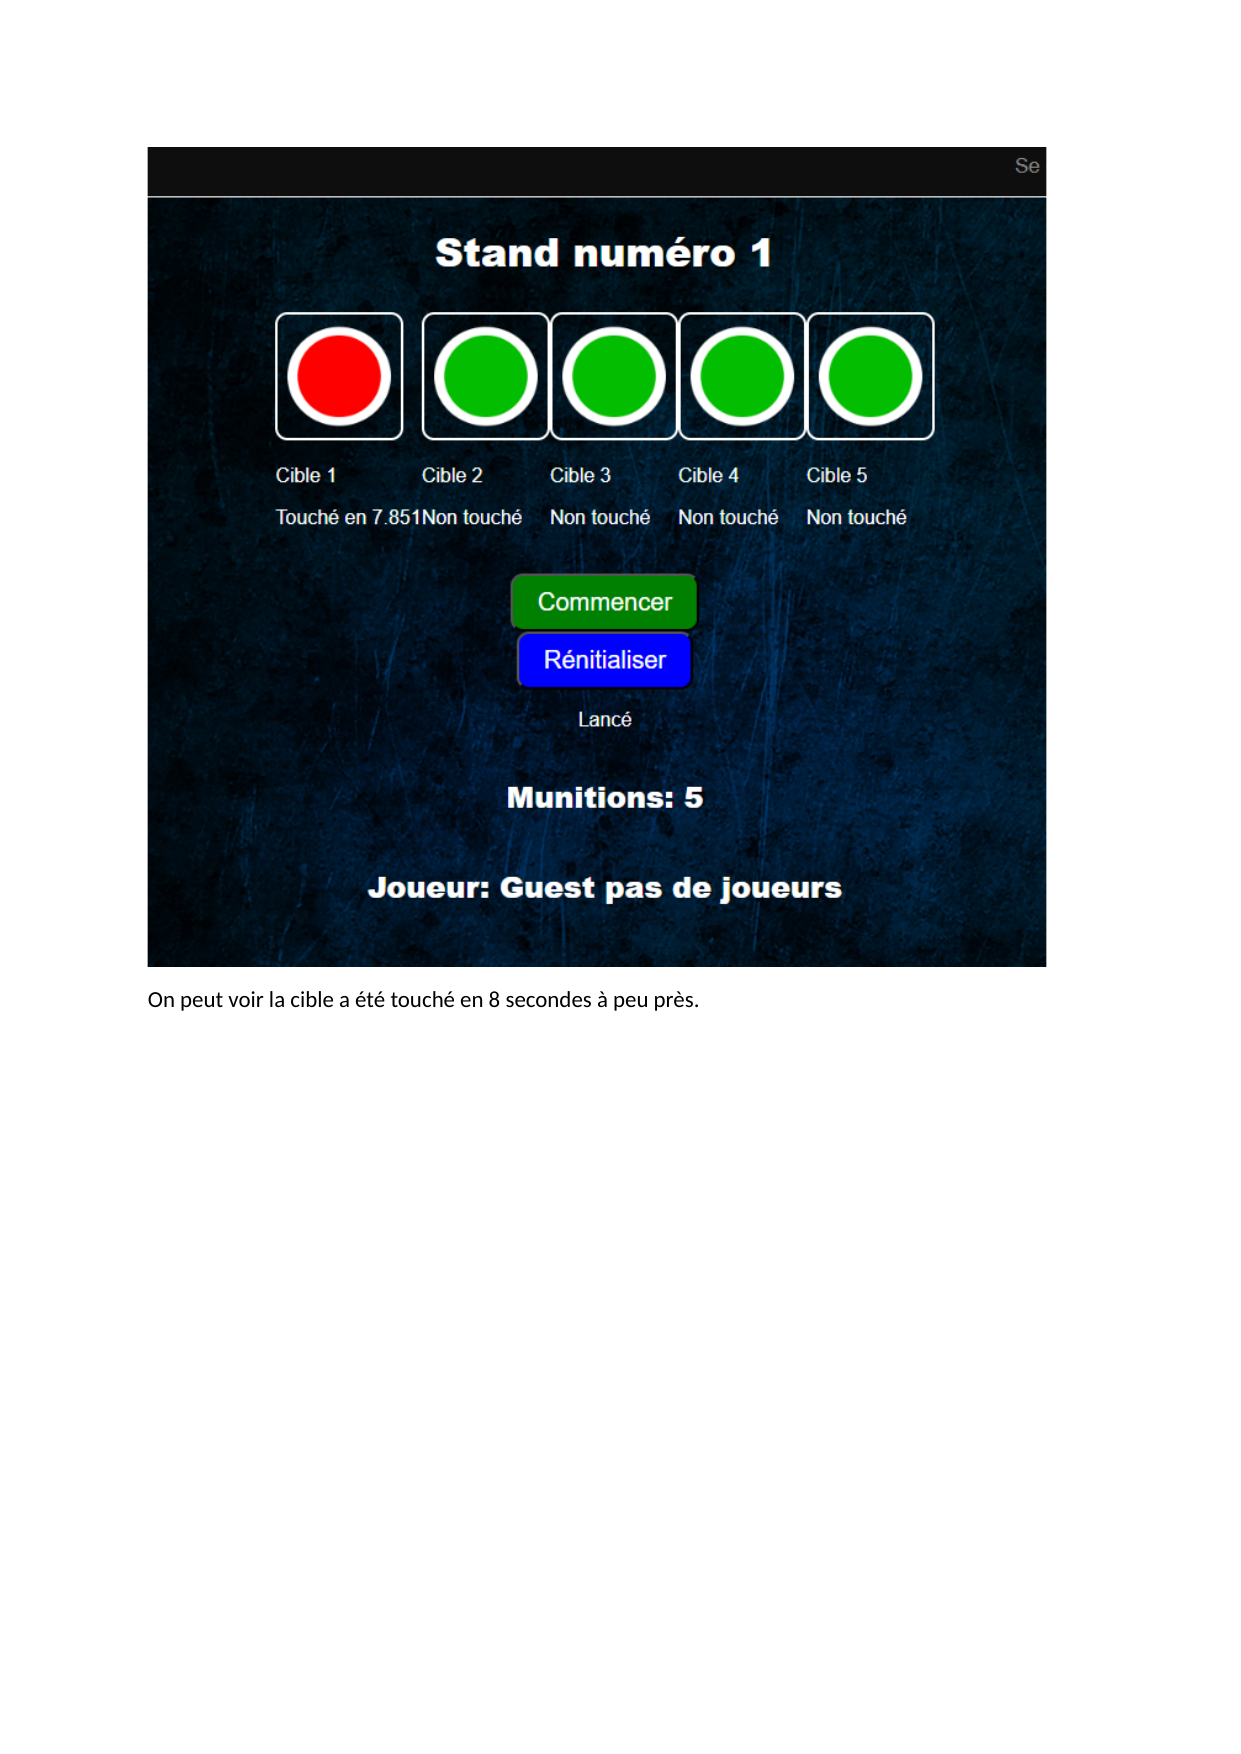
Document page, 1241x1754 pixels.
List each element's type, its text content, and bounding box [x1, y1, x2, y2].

picture [147, 147, 1047, 967]
text On peut voir la cible a été touché en 8 secondes à peu près. [148, 985, 1093, 1013]
